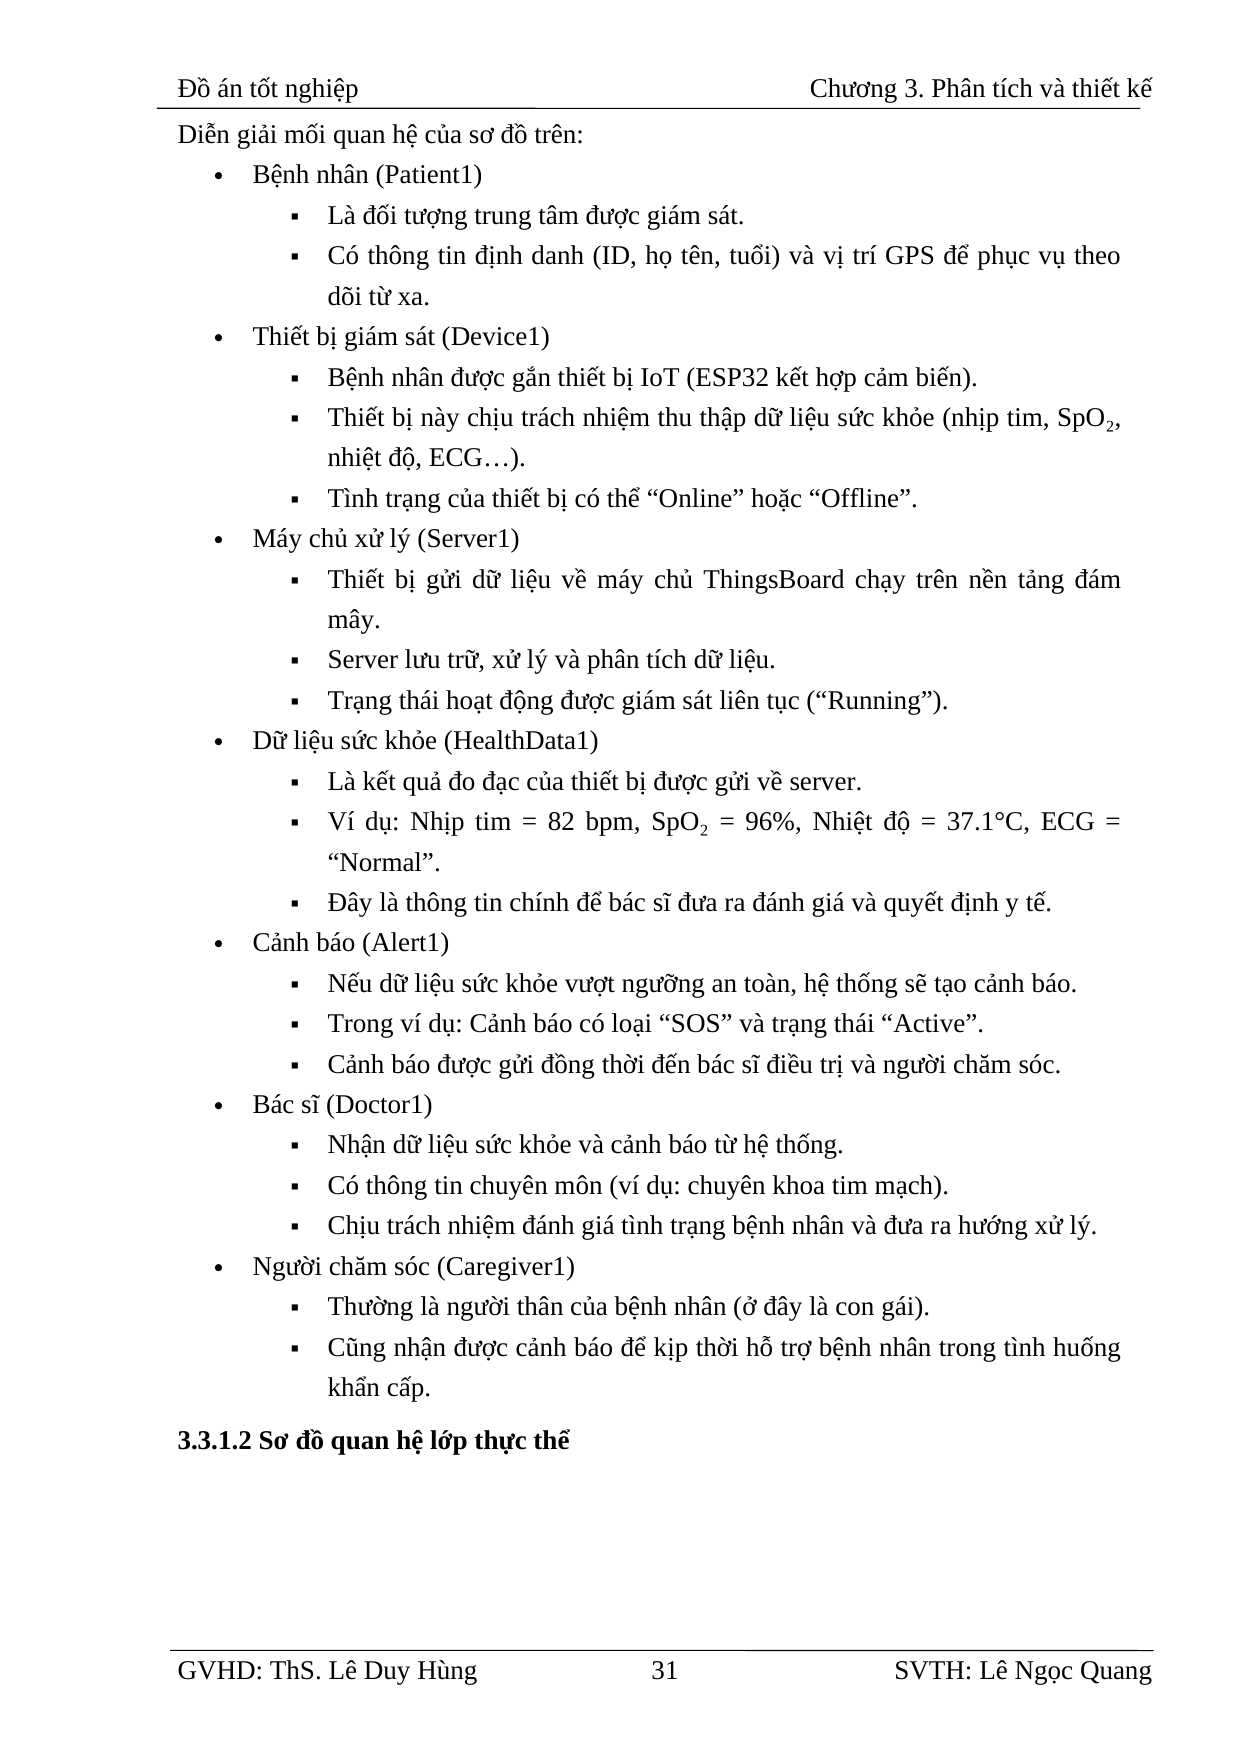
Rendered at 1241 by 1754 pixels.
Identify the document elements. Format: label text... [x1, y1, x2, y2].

list Trong ví dụ: Cảnh báo có loại “SOS” và trạng thái “Active”. [290, 1007, 1122, 1038]
list Là đối tượng trung tâm được giám sát. [290, 199, 1122, 230]
list Cảnh báo (Alert1) [215, 926, 1122, 958]
list Bệnh nhân được gắn thiết bị IoT (ESP32 kết hợp cảm biến). [290, 361, 1122, 392]
list Chịu trách nhiệm đánh giá tình trạng bệnh nhân và đưa ra hướng xử lý. [290, 1209, 1122, 1241]
list Nếu dữ liệu sức khỏe vượt ngưỡng an toàn, hệ thống sẽ tạo cảnh báo. [290, 967, 1122, 998]
list Thiết bị giám sát (Device1) [215, 320, 1122, 351]
list Cảnh báo được gửi đồng thời đến bác sĩ điều trị và người chăm sóc. [290, 1048, 1122, 1079]
list Nhận dữ liệu sức khỏe và cảnh báo từ hệ thống. [290, 1128, 1122, 1160]
list Thiết bị gửi dữ liệu về máy chủ ThingsBoard chạy trên nền tảng đám mây. [290, 563, 1122, 634]
list Máy chủ xử lý (Server1) [215, 522, 1122, 553]
list Tình trạng của thiết bị có thể “Online” hoặc “Offline”. [290, 482, 1122, 513]
list Là kết quả đo đạc của thiết bị được gửi về server. [290, 765, 1122, 796]
list Trạng thái hoạt động được giám sát liên tục (“Running”). [290, 684, 1122, 715]
list Người chăm sóc (Caregiver1) [215, 1250, 1122, 1281]
list Server lưu trữ, xử lý và phân tích dữ liệu. [290, 643, 1122, 675]
text 3.3.1.2 Sơ đồ quan hệ lớp thực thể [177, 1424, 1122, 1455]
list Ví dụ: Nhịp tim = 82 bpm, SpO₂ = 96%, Nhiệt độ = 37.1°C, ECG = “Normal”. [290, 805, 1122, 877]
list Bệnh nhân (Patient1) [215, 158, 1122, 190]
list Có thông tin chuyên môn (ví dụ: chuyên khoa tim mạch). [290, 1169, 1122, 1200]
list Có thông tin định danh (ID, họ tên, tuổi) và vị trí GPS để phục vụ theo dõi từ xa. [290, 239, 1122, 311]
list Bác sĩ (Doctor1) [215, 1088, 1122, 1119]
list Cũng nhận được cảnh báo để kịp thời hỗ trợ bệnh nhân trong tình huống khẩn cấp. [290, 1331, 1122, 1402]
list Đây là thông tin chính để bác sĩ đưa ra đánh giá và quyết định y tế. [290, 886, 1122, 917]
text Diễn giải mối quan hệ của sơ đồ trên: [177, 118, 1122, 149]
list Thường là người thân của bệnh nhân (ở đây là con gái). [290, 1290, 1122, 1321]
list Thiết bị này chịu trách nhiệm thu thập dữ liệu sức khỏe (nhịp tim, SpO₂, nhiệt độ, ECG…). [290, 401, 1122, 473]
list Dữ liệu sức khỏe (HealthData1) [215, 724, 1122, 756]
